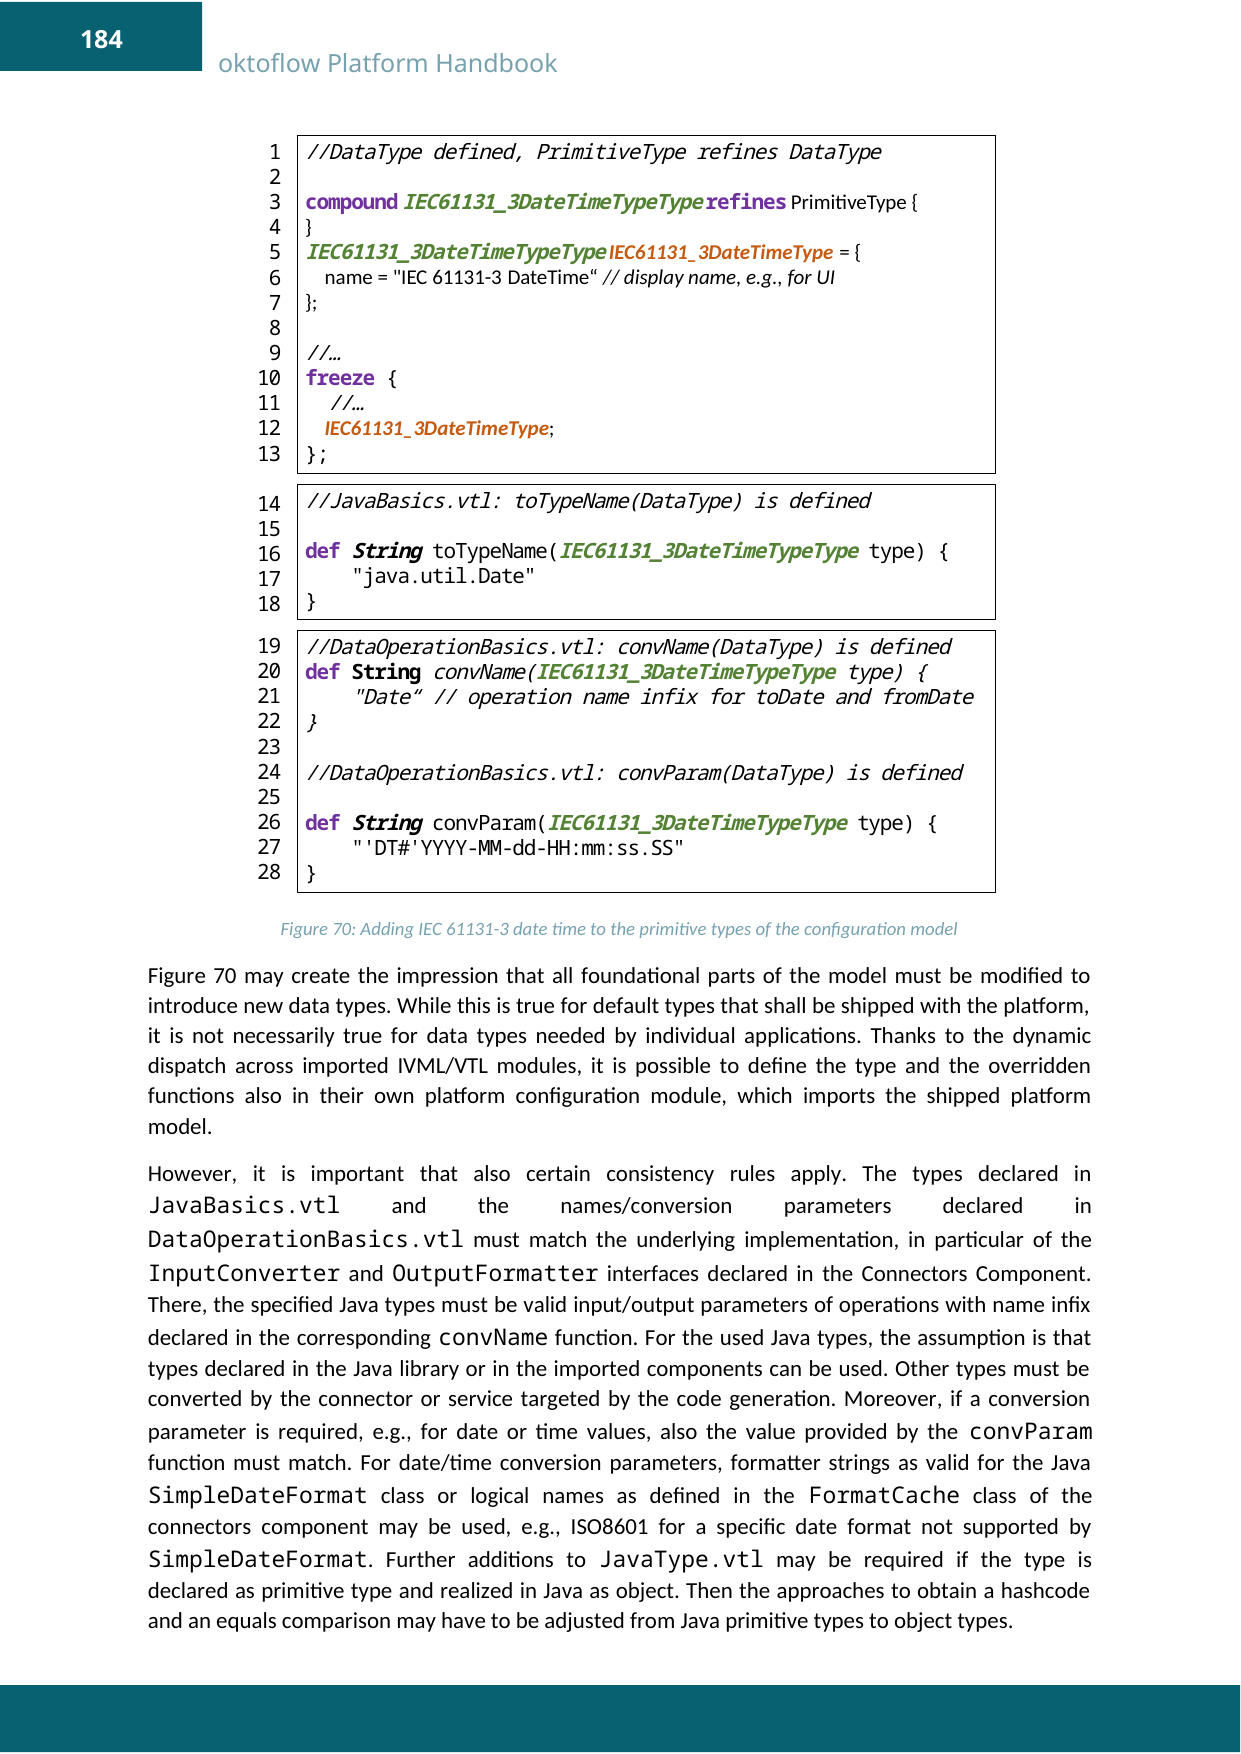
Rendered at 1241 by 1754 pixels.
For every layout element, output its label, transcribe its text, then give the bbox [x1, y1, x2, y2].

text Figure 70 may create the impression that all foundational parts of the model must be modified to introduce new data types. While this is true for default types that shall be shipped with the platform, it is not necessarily true for data types needed by individual applications. Thanks to the dynamic dispatch across imported IVML/VTL modules, it is possible to define the type and the overridden functions also in their own platform configuration module, which imports the shipped platform model. [148, 961, 1093, 1140]
text However, it is important that also certain consistency rules apply. The types declared in JavaBasics.vtl and the names/conversion parameters declared in DataOperationBasics.vtl must match the underlying implementation, in particular of the InputConverter and OutputFormatter interfaces declared in the Connectors Component. There, the specified Java types must be valid input/output parameters of operations with name infix declared in the corresponding convName function. For the used Java types, the assumption is that types declared in the Java library or in the imported components can be used. Other types must be converted by the connector or service targeted by the code generation. Moreover, if a conversion parameter is required, e.g., for date or time values, also the value provided by the convParam function must match. For date/time conversion parameters, formatter strings as valid for the Java SimpleDateFormat class or logical names as defined in the FormatCache class of the connectors component may be used, e.g., ISO8601 for a specific date format not supported by SimpleDateFormat. Further additions to JavaType.vtl may be required if the type is declared as primitive type and realized in Java as object. Then the approaches to obtain a hashcode and an equals comparison may have to be adjusted from Java primitive types to object types. [148, 1159, 1093, 1634]
text Figure 70: Adding IEC 61131-3 date time to the primitive types of the configuration model [148, 917, 1093, 940]
